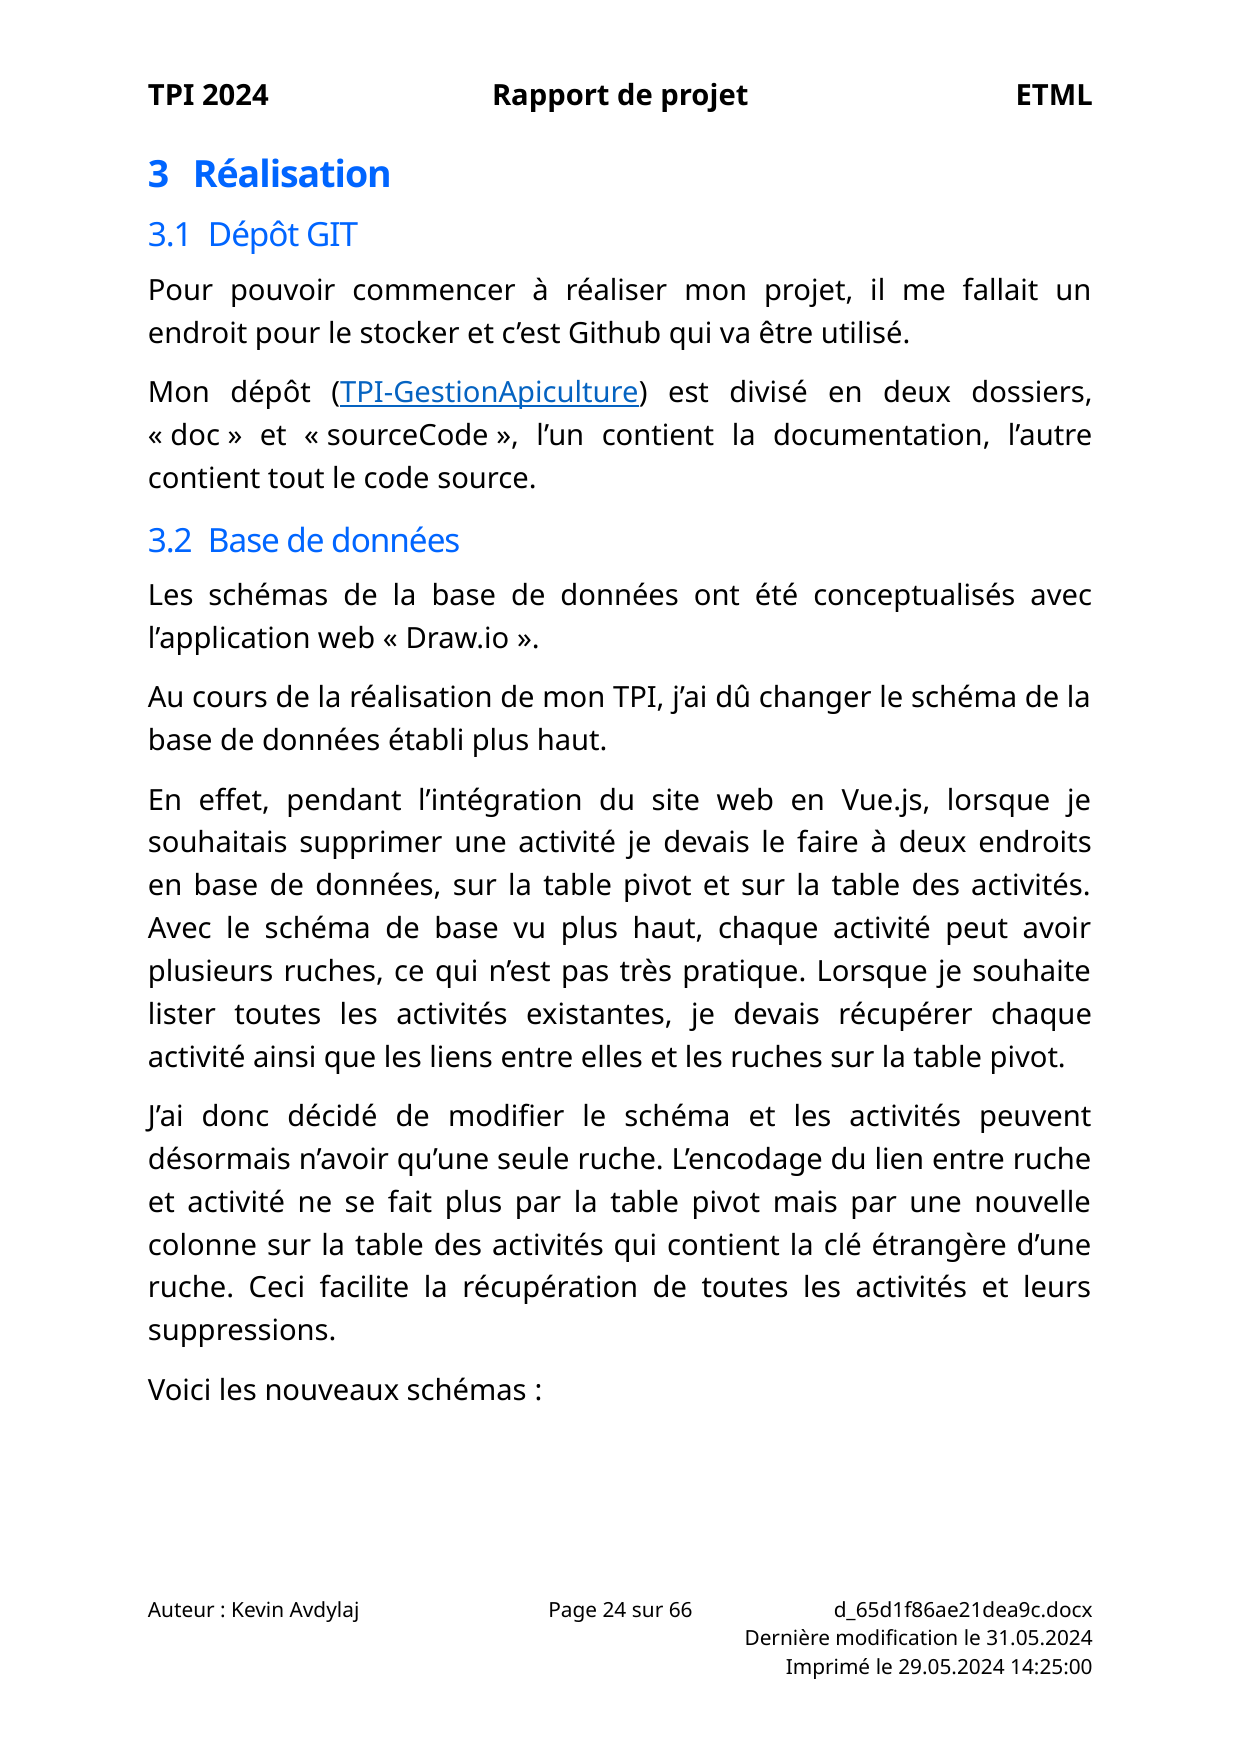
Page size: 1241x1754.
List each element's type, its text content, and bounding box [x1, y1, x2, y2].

text Mon dépôt (TPI-GestionApiculture) est divisé en deux dossiers, « doc » et « sourceCode », l’un contient la documentation, l’autre contient tout le code source. [148, 371, 1093, 497]
text Au cours de la réalisation de mon TPI, j’ai dû changer le schéma de la base de données établi plus haut. [148, 677, 1093, 759]
text En effet, pendant l’intégration du site web en Vue.js, lorsque je souhaitais supprimer une activité je devais le faire à deux endroits en base de données, sur la table pivot et sur la table des activités. Avec le schéma de base vu plus haut, chaque activité peut avoir plusieurs ruches, ce qui n’est pas très pratique. Lorsque je souhaite lister toutes les activités existantes, je devais récupérer chaque activité ainsi que les liens entre elles et les ruches sur la table pivot. [148, 779, 1093, 1076]
subtitle Dépôt GIT [148, 211, 1093, 257]
text J’ai donc décidé de modifier le schéma et les activités peuvent désormais n’avoir qu’une seule ruche. L’encodage du lien entre ruche et activité ne se fait plus par la table pivot mais par une nouvelle colonne sur la table des activités qui contient la clé étrangère d’une ruche. Ceci facilite la récupération de toutes les activités et leurs suppressions. [148, 1095, 1093, 1349]
text Pour pouvoir commencer à réaliser mon projet, il me fallait un endroit pour le stocker et c’est Github qui va être utilisé. [148, 269, 1093, 352]
subtitle Réalisation [148, 148, 1093, 199]
text Les schémas de la base de données ont été conceptualisés avec l’application web « Draw.io ». [148, 574, 1093, 657]
text Voici les nouveaux schémas : [148, 1369, 1093, 1408]
subtitle Base de données [148, 516, 1093, 562]
